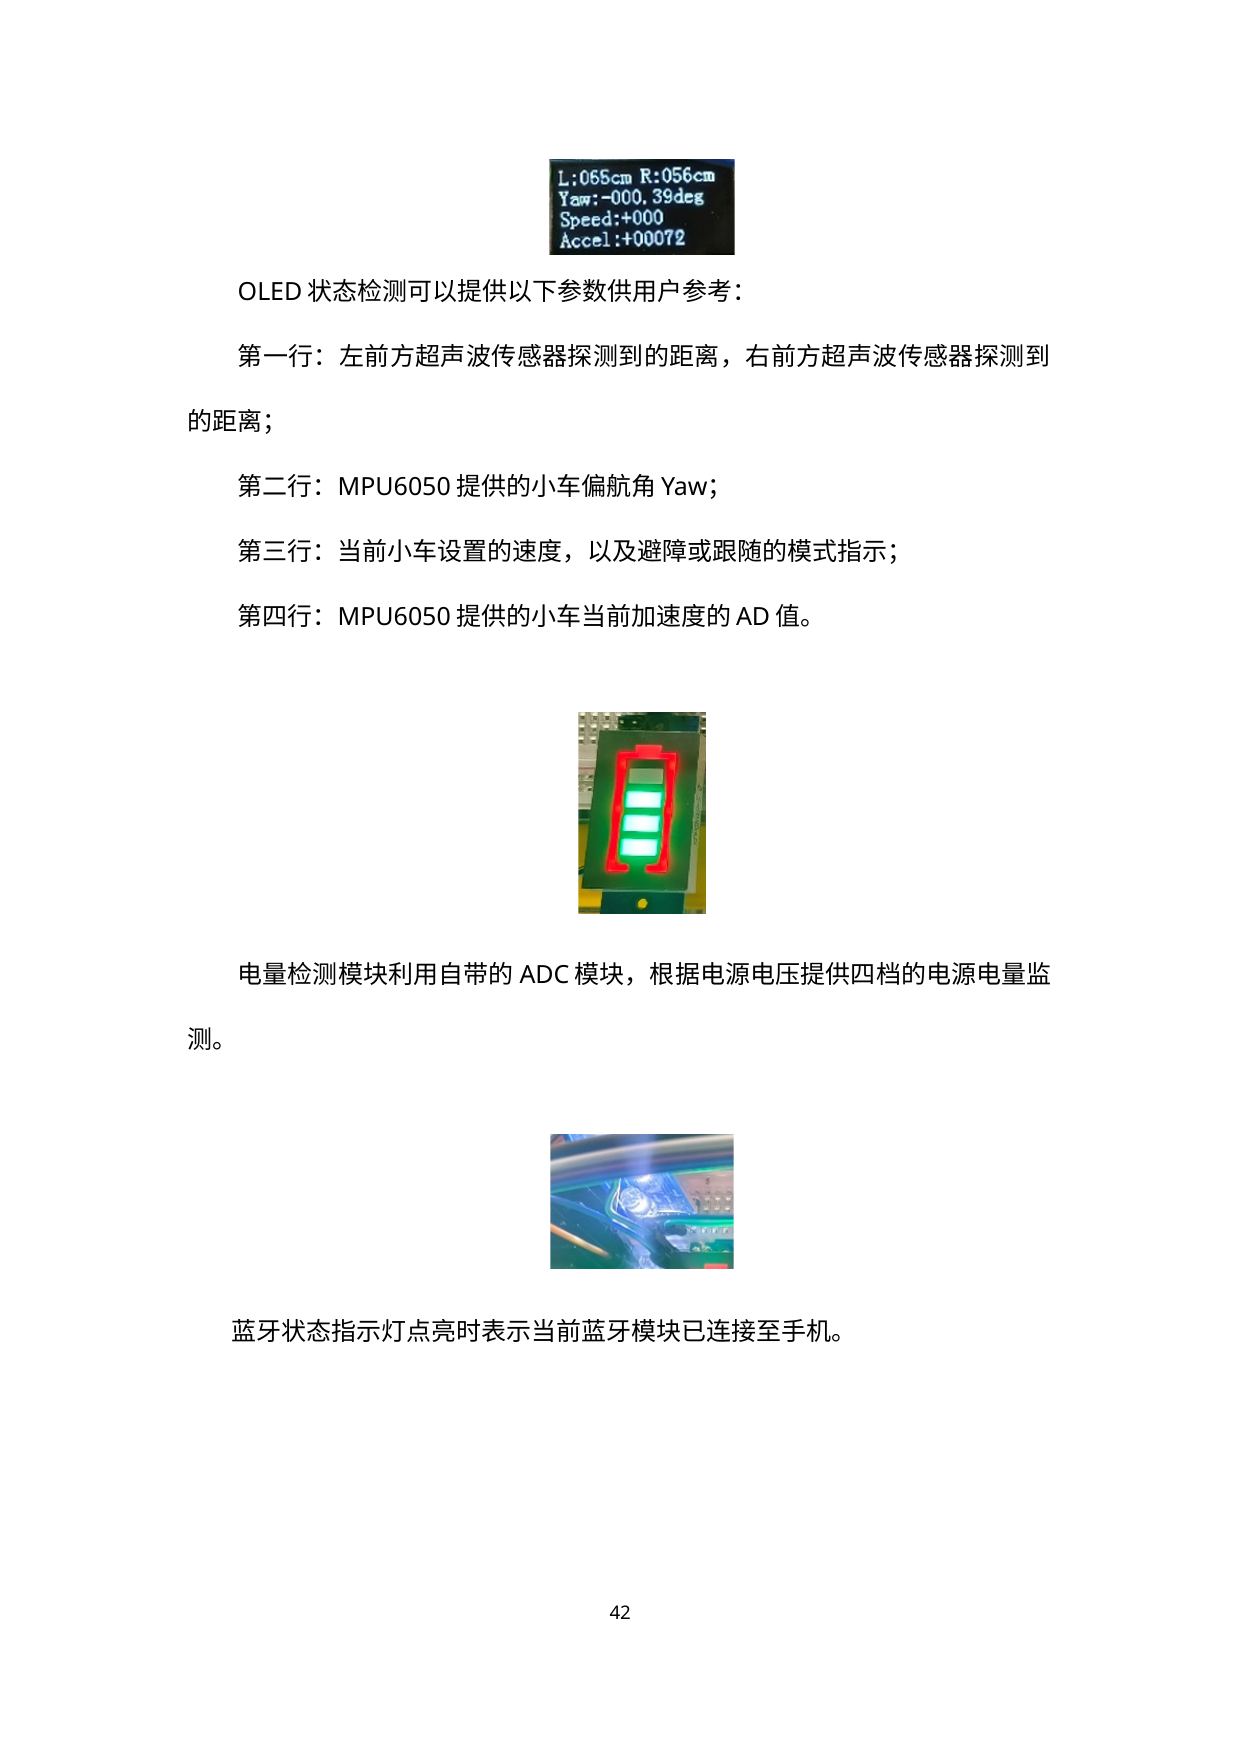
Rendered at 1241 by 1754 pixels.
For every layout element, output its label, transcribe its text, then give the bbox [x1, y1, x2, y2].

text 电量检测模块利用自带的ADC模块，根据电源电压提供四档的电源电量监测。 [187, 940, 1053, 1070]
picture [549, 159, 735, 255]
text 蓝牙状态指示灯点亮时表示当前蓝牙模块已连接至手机。 [187, 1297, 1053, 1362]
text 第一行：左前方超声波传感器探测到的距离，右前方超声波传感器探测到的距离； [187, 322, 1053, 452]
text 第三行：当前小车设置的速度，以及避障或跟随的模式指示； [187, 517, 1053, 582]
text 第二行：MPU6050提供的小车偏航角Yaw； [187, 452, 1053, 517]
text 第四行：MPU6050提供的小车当前加速度的AD值。 [187, 582, 1053, 647]
picture [550, 1134, 734, 1269]
text OLED状态检测可以提供以下参数供用户参考： [187, 257, 1053, 322]
picture [578, 712, 706, 914]
